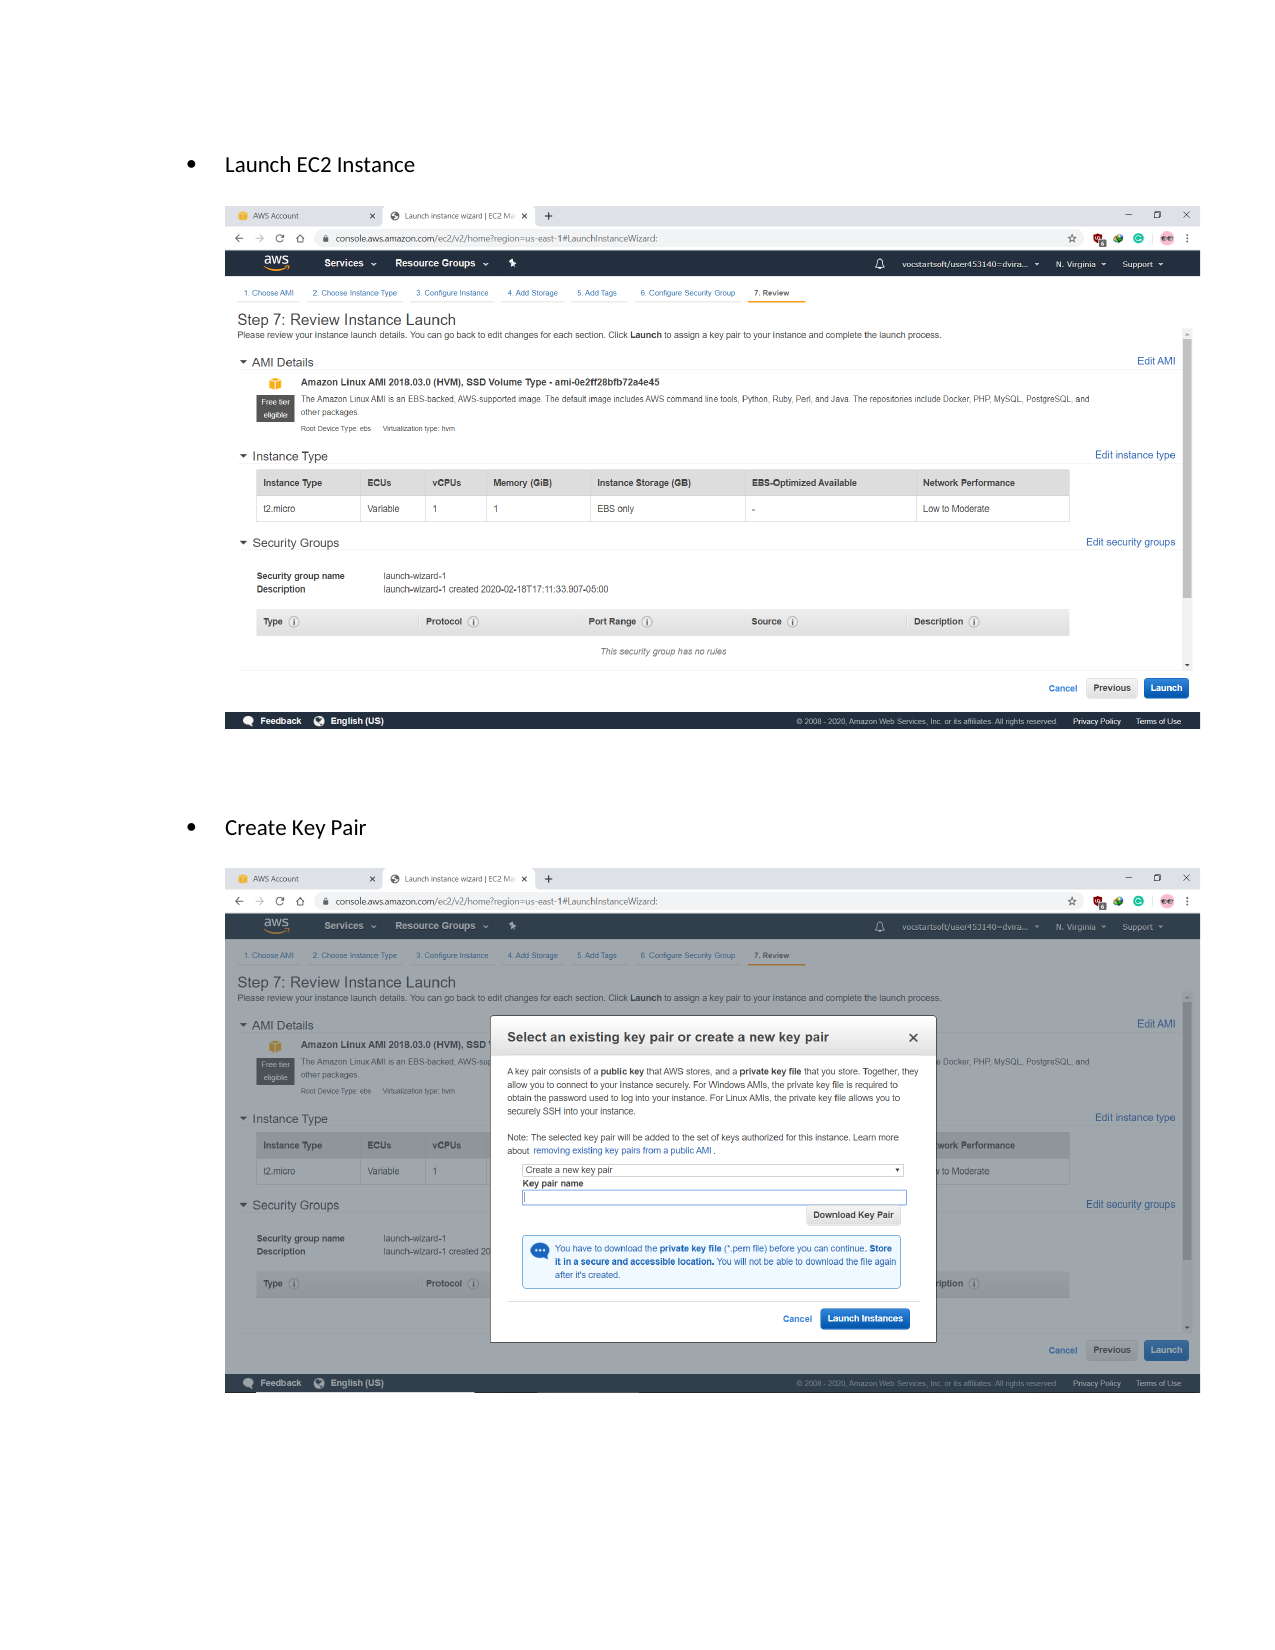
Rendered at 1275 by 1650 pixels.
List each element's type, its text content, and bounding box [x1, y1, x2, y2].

list Launch EC2 Instance [187, 150, 1125, 178]
picture [225, 206, 1200, 729]
list Create Key Pair [187, 813, 1125, 841]
picture [225, 868, 1200, 1393]
